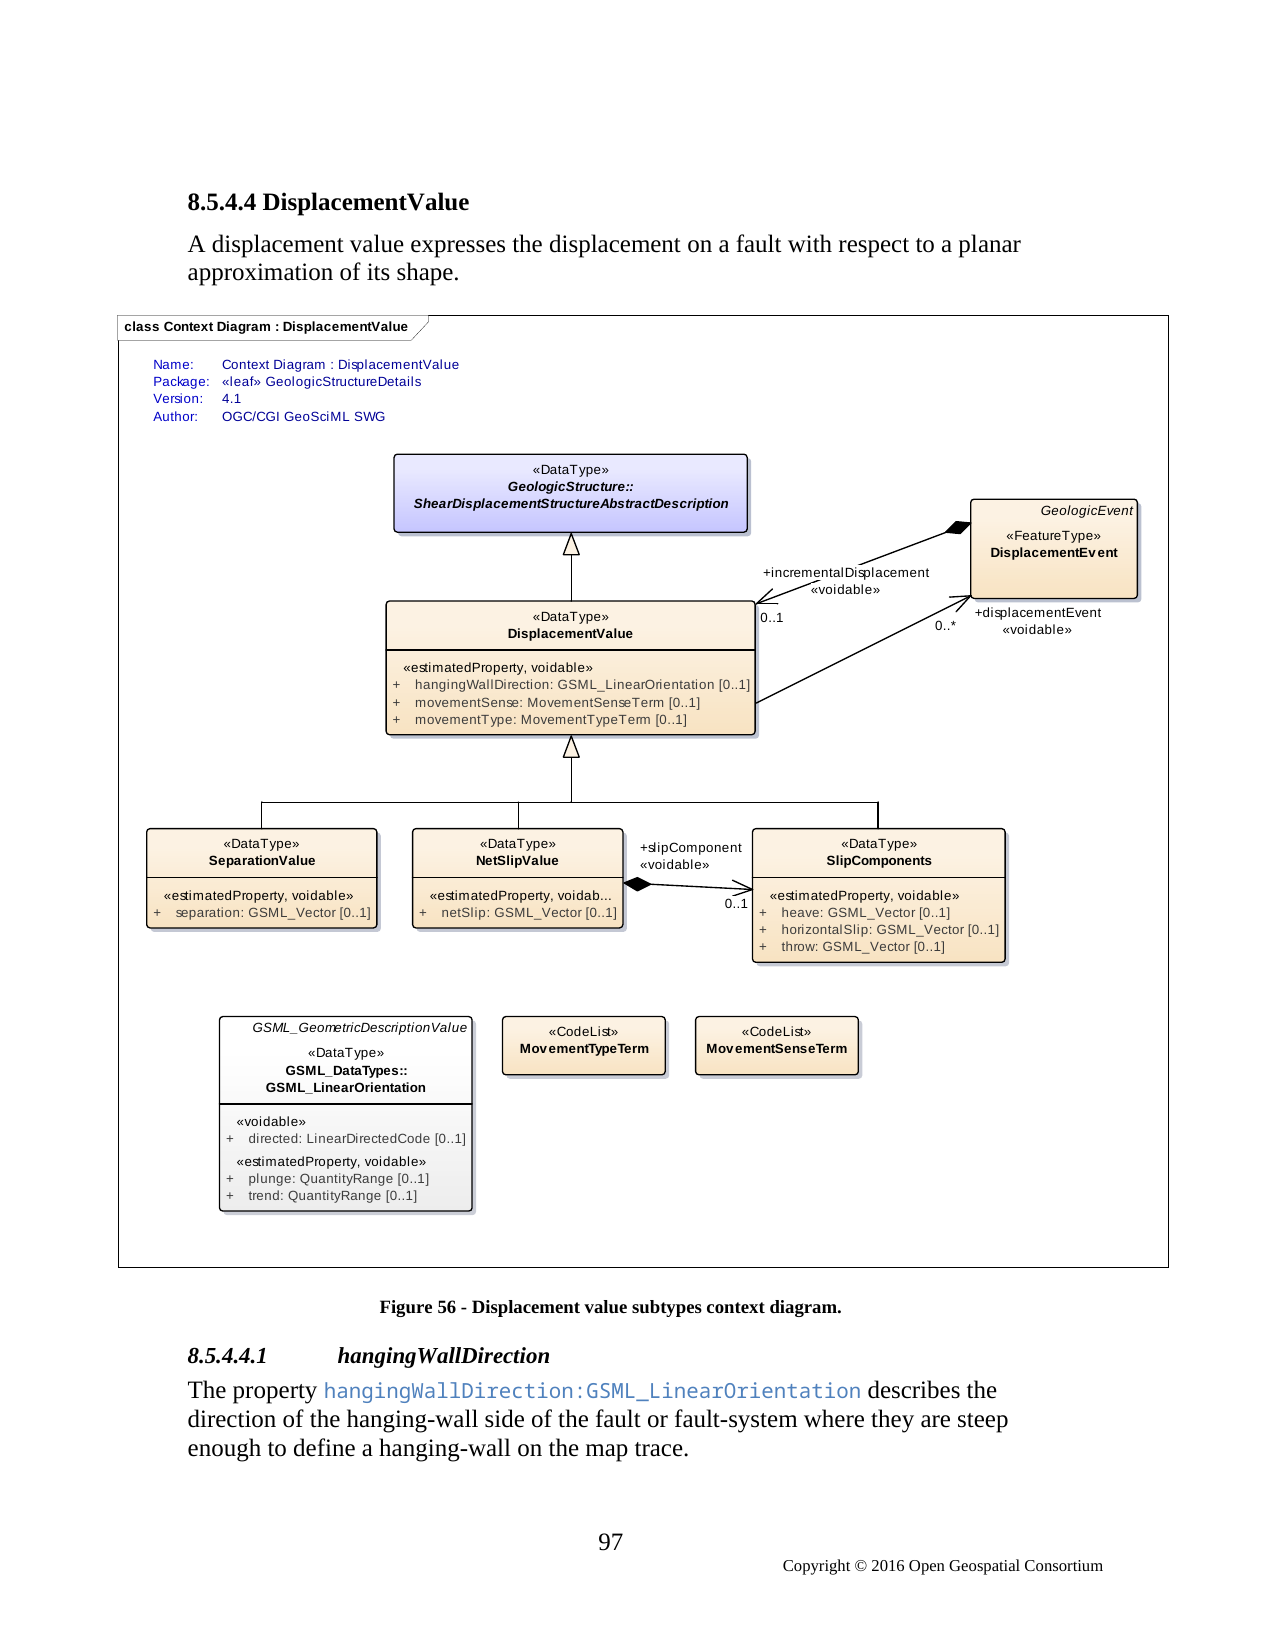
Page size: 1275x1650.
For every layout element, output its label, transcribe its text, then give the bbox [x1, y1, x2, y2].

subtitle hangingWallDirection [187, 1342, 1034, 1368]
subtitle DisplacementValue [187, 187, 1034, 216]
text A displacement value expresses the displacement on a fault with respect to a planar approximation of its shape. [187, 229, 1034, 286]
text The property hangingWallDirection:GSML_LinearOrientation describes the direction of the hanging-wall side of the fault or fault-system where they are steep enough to define a hanging-wall on the map trace. [187, 1375, 1034, 1462]
text Figure 56 - Displacement value subtypes context diagram. [187, 1296, 1034, 1317]
